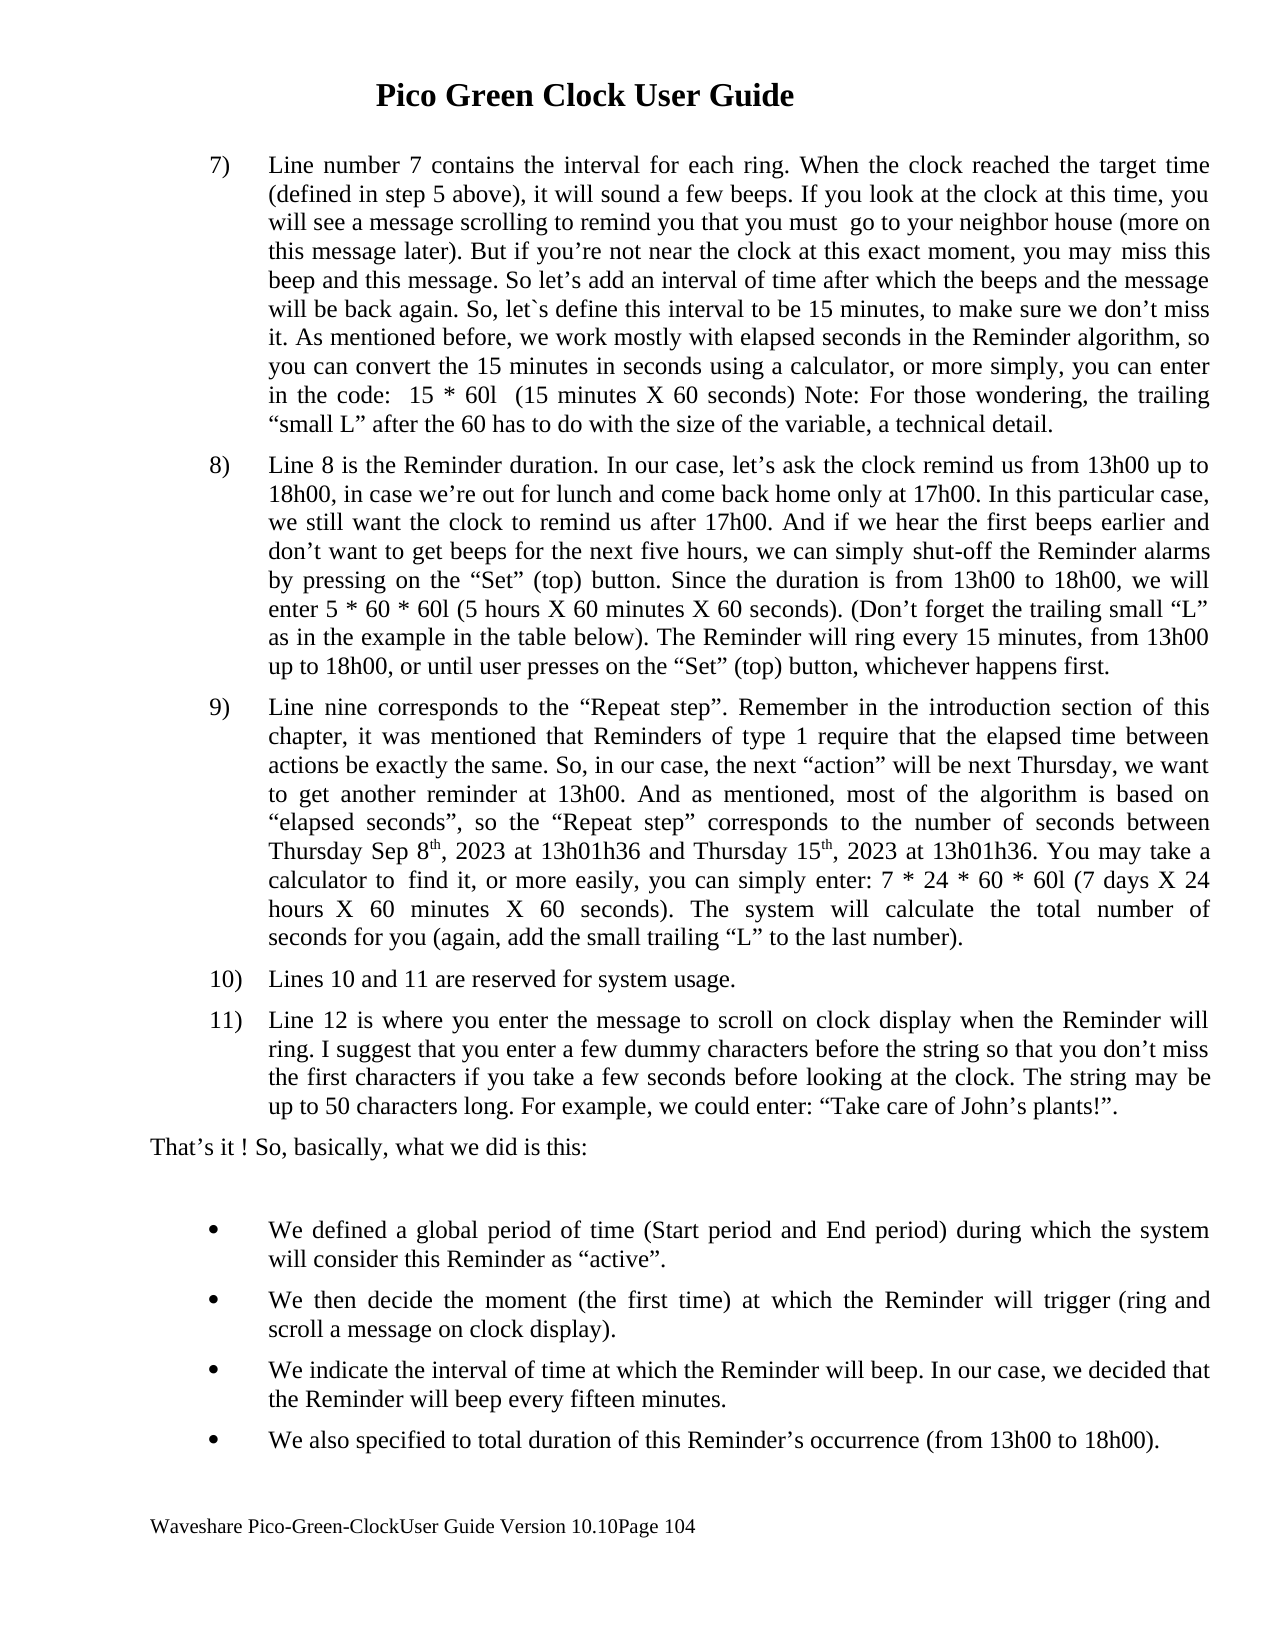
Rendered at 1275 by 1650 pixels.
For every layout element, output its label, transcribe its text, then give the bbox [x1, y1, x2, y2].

list Line number 7 contains the interval for each ring. When the clock reached the target time (defined in step 5 above), it will sound a few beeps. If you look at the clock at this time, you will see a message scrolling to remind you that you must go to your neighbor house (more on this message later). But if you’re not near the clock at this exact moment, you may miss this beep and this message. So let’s add an interval of time after which the beeps and the message will be back again. So, let`s define this interval to be 15 minutes, to make sure we don’t miss it. As mentioned before, we work mostly with elapsed seconds in the Reminder algorithm, so you can convert the 15 minutes in seconds using a calculator, or more simply, you can enter in the code: 15 * 60l (15 minutes X 60 seconds) Note: For those wondering, the trailing “small L” after the 60 has to do with the size of the variable, a technical detail. [209, 150, 1211, 437]
list Lines 10 and 11 are reserved for system usage. [209, 964, 1211, 992]
text That’s it ! So, basically, what we did is this: [150, 1132, 1211, 1161]
list Line 12 is where you enter the message to scroll on clock display when the Reminder will ring. I suggest that you enter a few dummy characters before the string so that you don’t miss the first characters if you take a few seconds before looking at the clock. The string may be up to 50 characters long. For example, we could enter: “Take care of John’s plants!”. [209, 1005, 1211, 1120]
list We then decide the moment (the first time) at which the Reminder will trigger (ring and scroll a message on clock display). [209, 1285, 1211, 1342]
list We also specified to total duration of this Reminder’s occurrence (from 13h00 to 18h00). [209, 1425, 1211, 1454]
list We defined a global period of time (Start period and End period) during which the system will consider this Reminder as “active”. [209, 1215, 1211, 1272]
list Line nine corresponds to the “Repeat step”. Remember in the introduction section of this chapter, it was mentioned that Reminders of type 1 require that the elapsed time between actions be exactly the same. So, in our case, the next “action” will be next Thursday, we want to get another reminder at 13h00. And as mentioned, most of the algorithm is based on “elapsed seconds”, so the “Repeat step” corresponds to the number of seconds between Thursday Sep 8th, 2023 at 13h01h36 and Thursday 15th, 2023 at 13h01h36. You may take a calculator to find it, or more easily, you can simply enter: 7 * 24 * 60 * 60l (7 days X 24 hours X 60 minutes X 60 seconds). The system will calculate the total number of seconds for you (again, add the small trailing “L” to the last number). [209, 692, 1211, 951]
list We indicate the interval of time at which the Reminder will beep. In our case, we decided that the Reminder will beep every fifteen minutes. [209, 1355, 1211, 1412]
list Line 8 is the Reminder duration. In our case, let’s ask the clock remind us from 13h00 up to 18h00, in case we’re out for lunch and come back home only at 17h00. In this particular case, we still want the clock to remind us after 17h00. And if we hear the first beeps earlier and don’t want to get beeps for the next five hours, we can simply shut-off the Reminder alarms by pressing on the “Set” (top) button. Since the duration is from 13h00 to 18h00, we will enter 5 * 60 * 60l (5 hours X 60 minutes X 60 seconds). (Don’t forget the trailing small “L” as in the example in the table below). The Reminder will ring every 15 minutes, from 13h00 up to 18h00, or until user presses on the “Set” (top) button, whichever happens first. [209, 450, 1211, 680]
